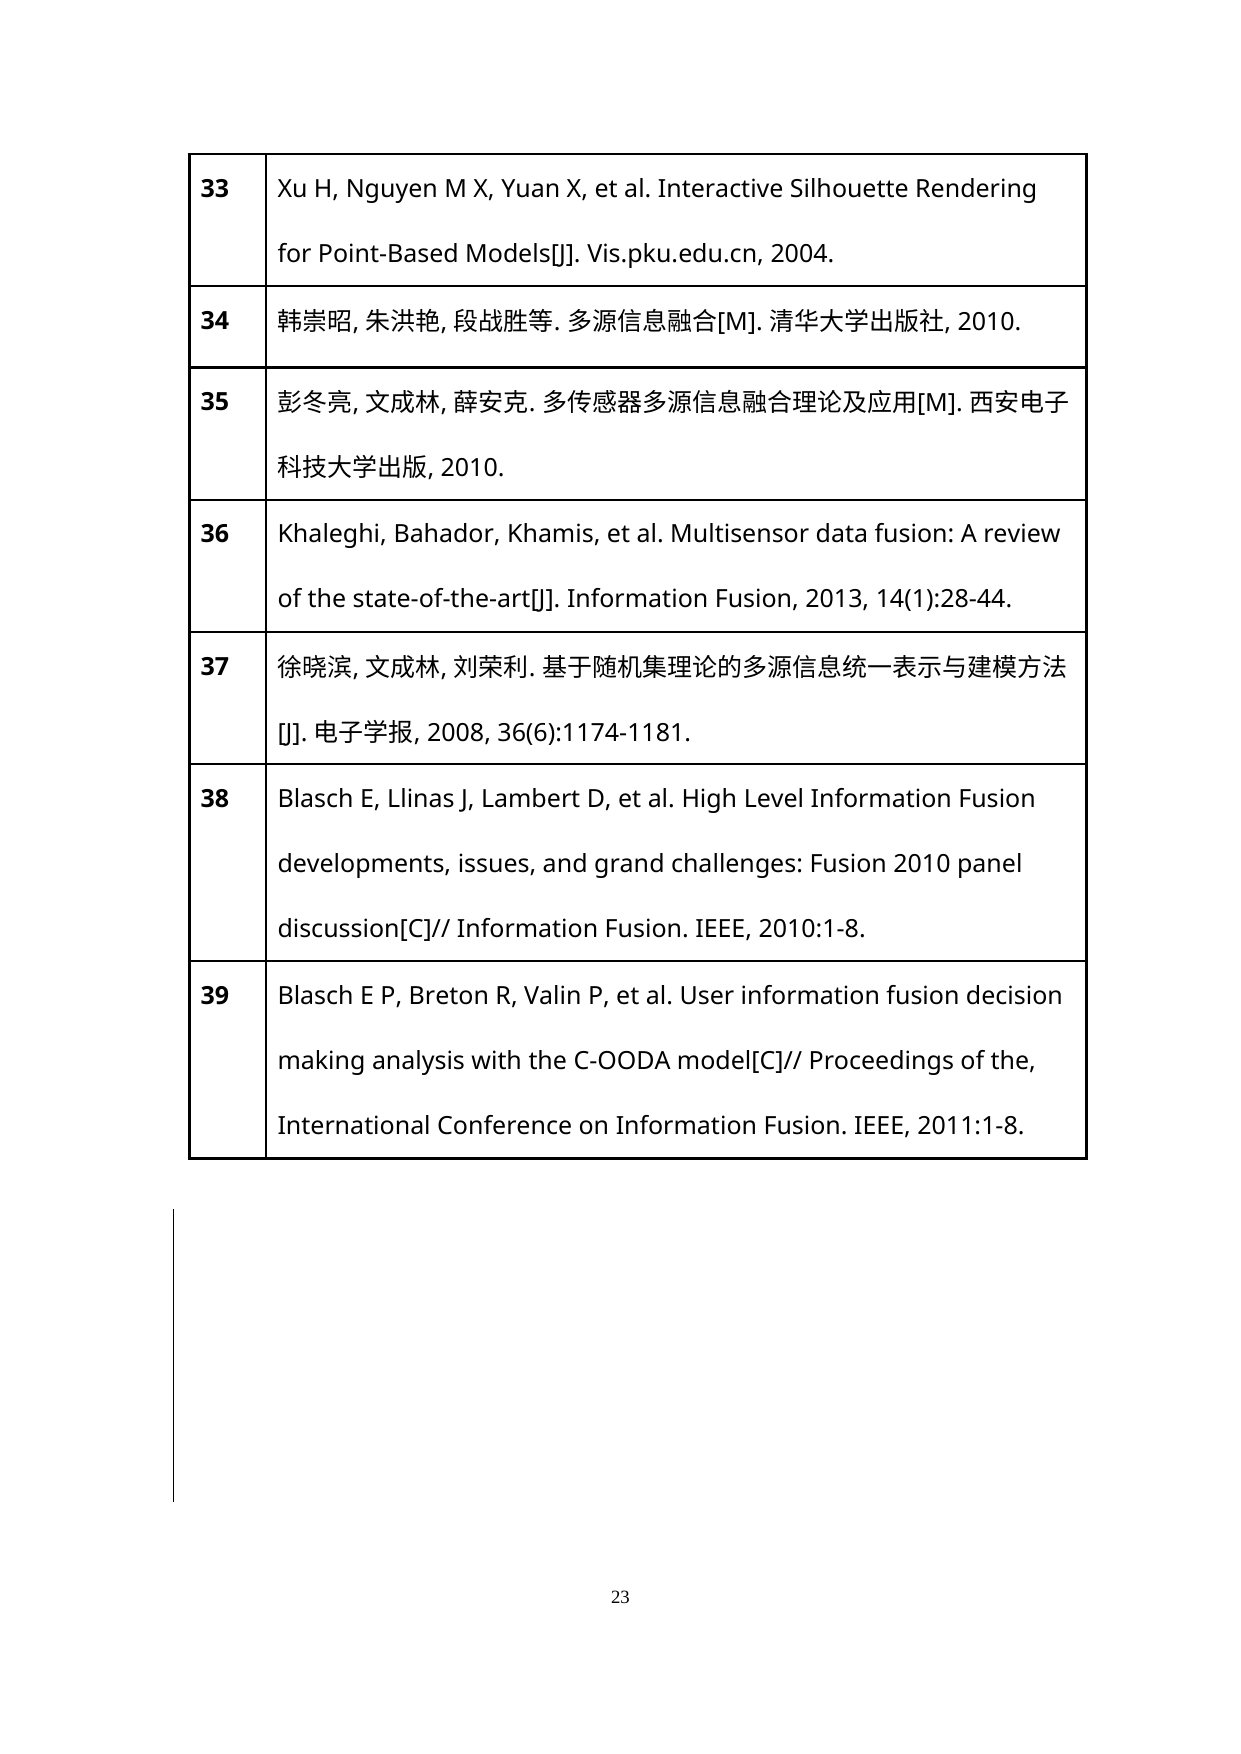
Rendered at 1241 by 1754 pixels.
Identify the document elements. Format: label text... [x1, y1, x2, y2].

table_cell Xu H, Nguyen M X, Yuan X, et al. Interactive Silhouette Rendering for Point-Based Models[J]. Vis.pku.edu.cn, 2004. [267, 155, 1085, 285]
table_cell 徐晓滨, 文成林, 刘荣利. 基于随机集理论的多源信息统一表示与建模方法[J]. 电子学报, 2008, 36(6):1174-1181. [267, 633, 1085, 763]
table_cell 34 [191, 287, 265, 366]
table_cell Khaleghi, Bahador, Khamis, et al. Multisensor data fusion: A review of the state-of-the-art[J]. Information Fusion, 2013, 14(1):28-44. [267, 501, 1085, 631]
table_cell 韩崇昭, 朱洪艳, 段战胜等. 多源信息融合[M]. 清华大学出版社, 2010. [267, 287, 1085, 366]
table_cell 35 [191, 369, 265, 498]
table_cell 38 [191, 765, 265, 960]
table_cell 33 [191, 155, 265, 285]
table_cell 39 [191, 962, 265, 1157]
table_cell 彭冬亮, 文成林, 薛安克. 多传感器多源信息融合理论及应用[M]. 西安电子科技大学出版, 2010. [267, 369, 1085, 498]
table_cell Blasch E P, Breton R, Valin P, et al. User information fusion decision making analysis with the C-OODA model[C]// Proceedings of the, International Conference on Information Fusion. IEEE, 2011:1-8. [267, 962, 1085, 1157]
table_cell 37 [191, 633, 265, 763]
table_cell 36 [191, 501, 265, 631]
table_cell Blasch E, Llinas J, Lambert D, et al. High Level Information Fusion developments, issues, and grand challenges: Fusion 2010 panel discussion[C]// Information Fusion. IEEE, 2010:1-8. [267, 765, 1085, 960]
